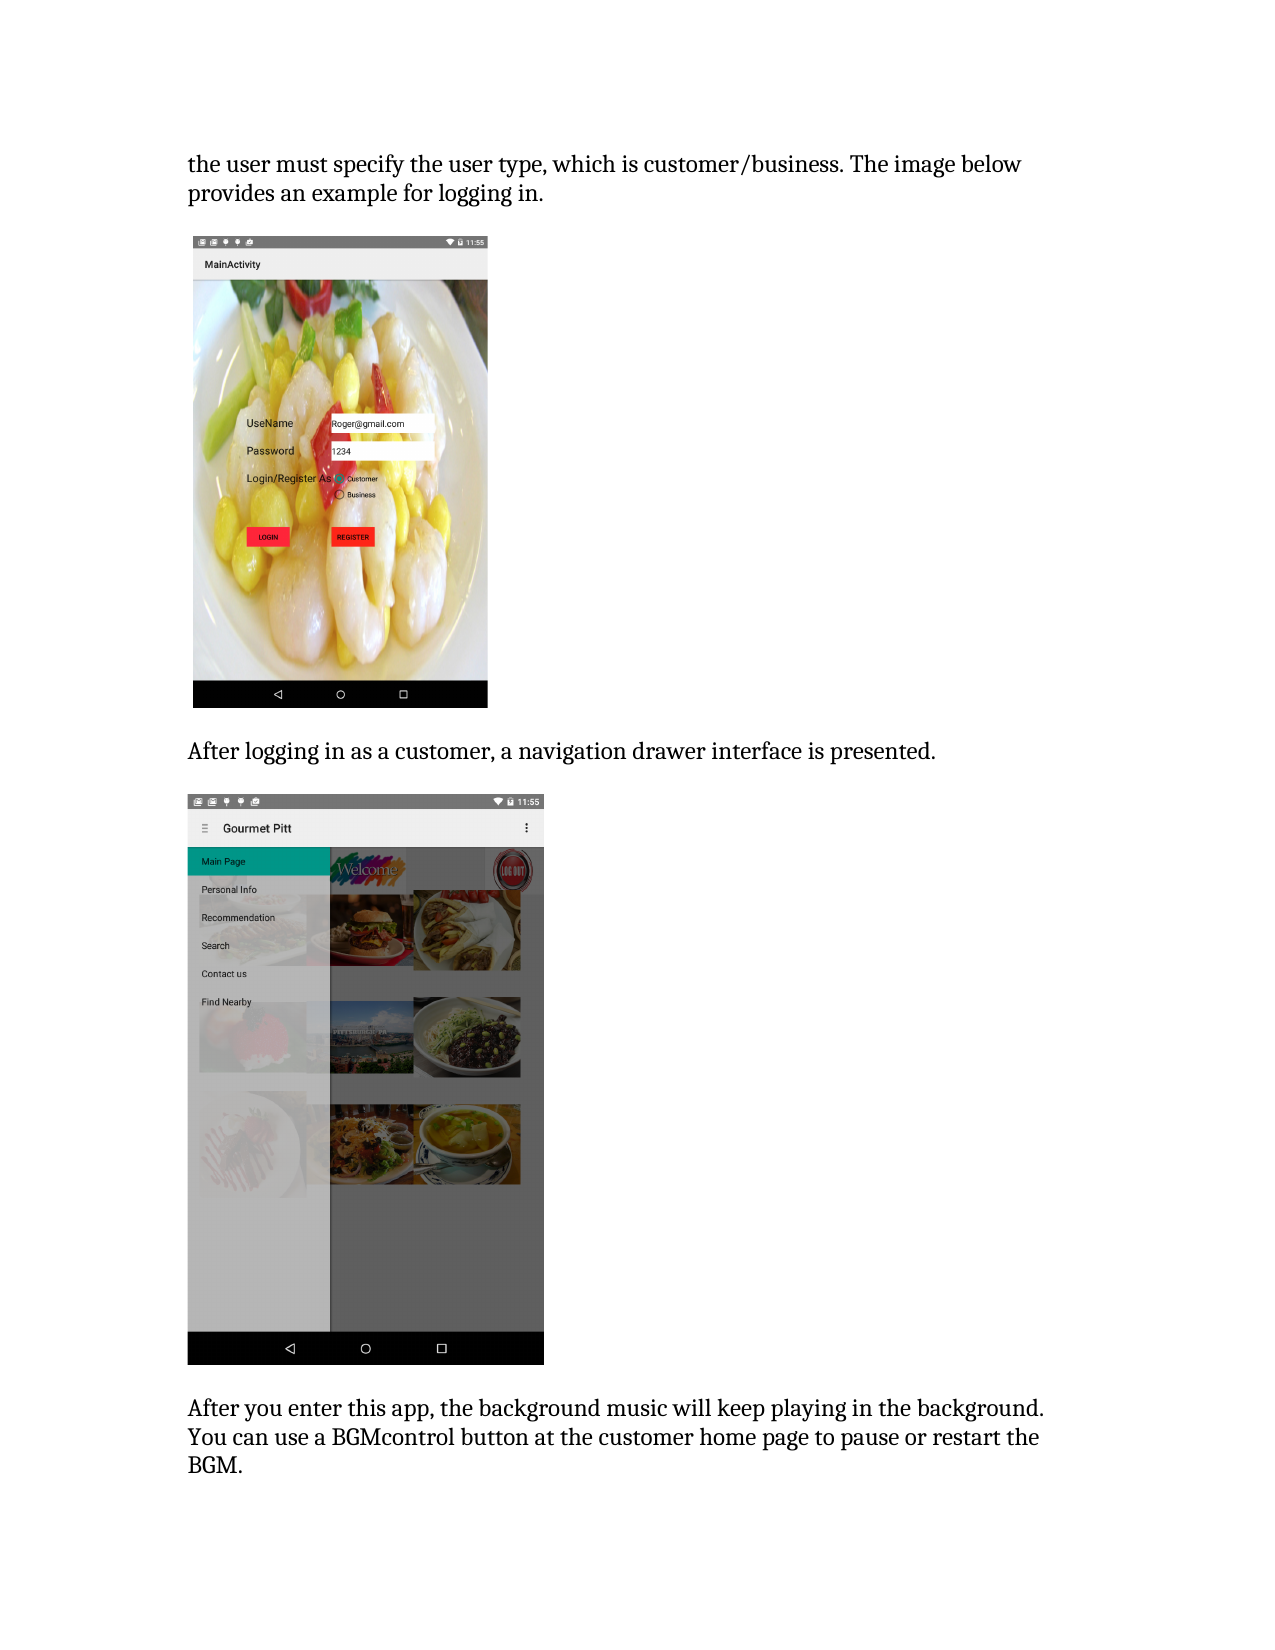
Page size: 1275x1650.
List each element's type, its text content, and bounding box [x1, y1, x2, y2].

text After you enter this app, the background music will keep playing in the background. You can use a BGMcontrol button at the customer home page to pause or restart the BGM. [187, 1394, 1087, 1480]
text After logging in as a customer, a navigation drawer interface is presented. [187, 737, 1087, 766]
picture [193, 236, 488, 708]
picture [187, 794, 544, 1365]
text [187, 150, 1087, 207]
